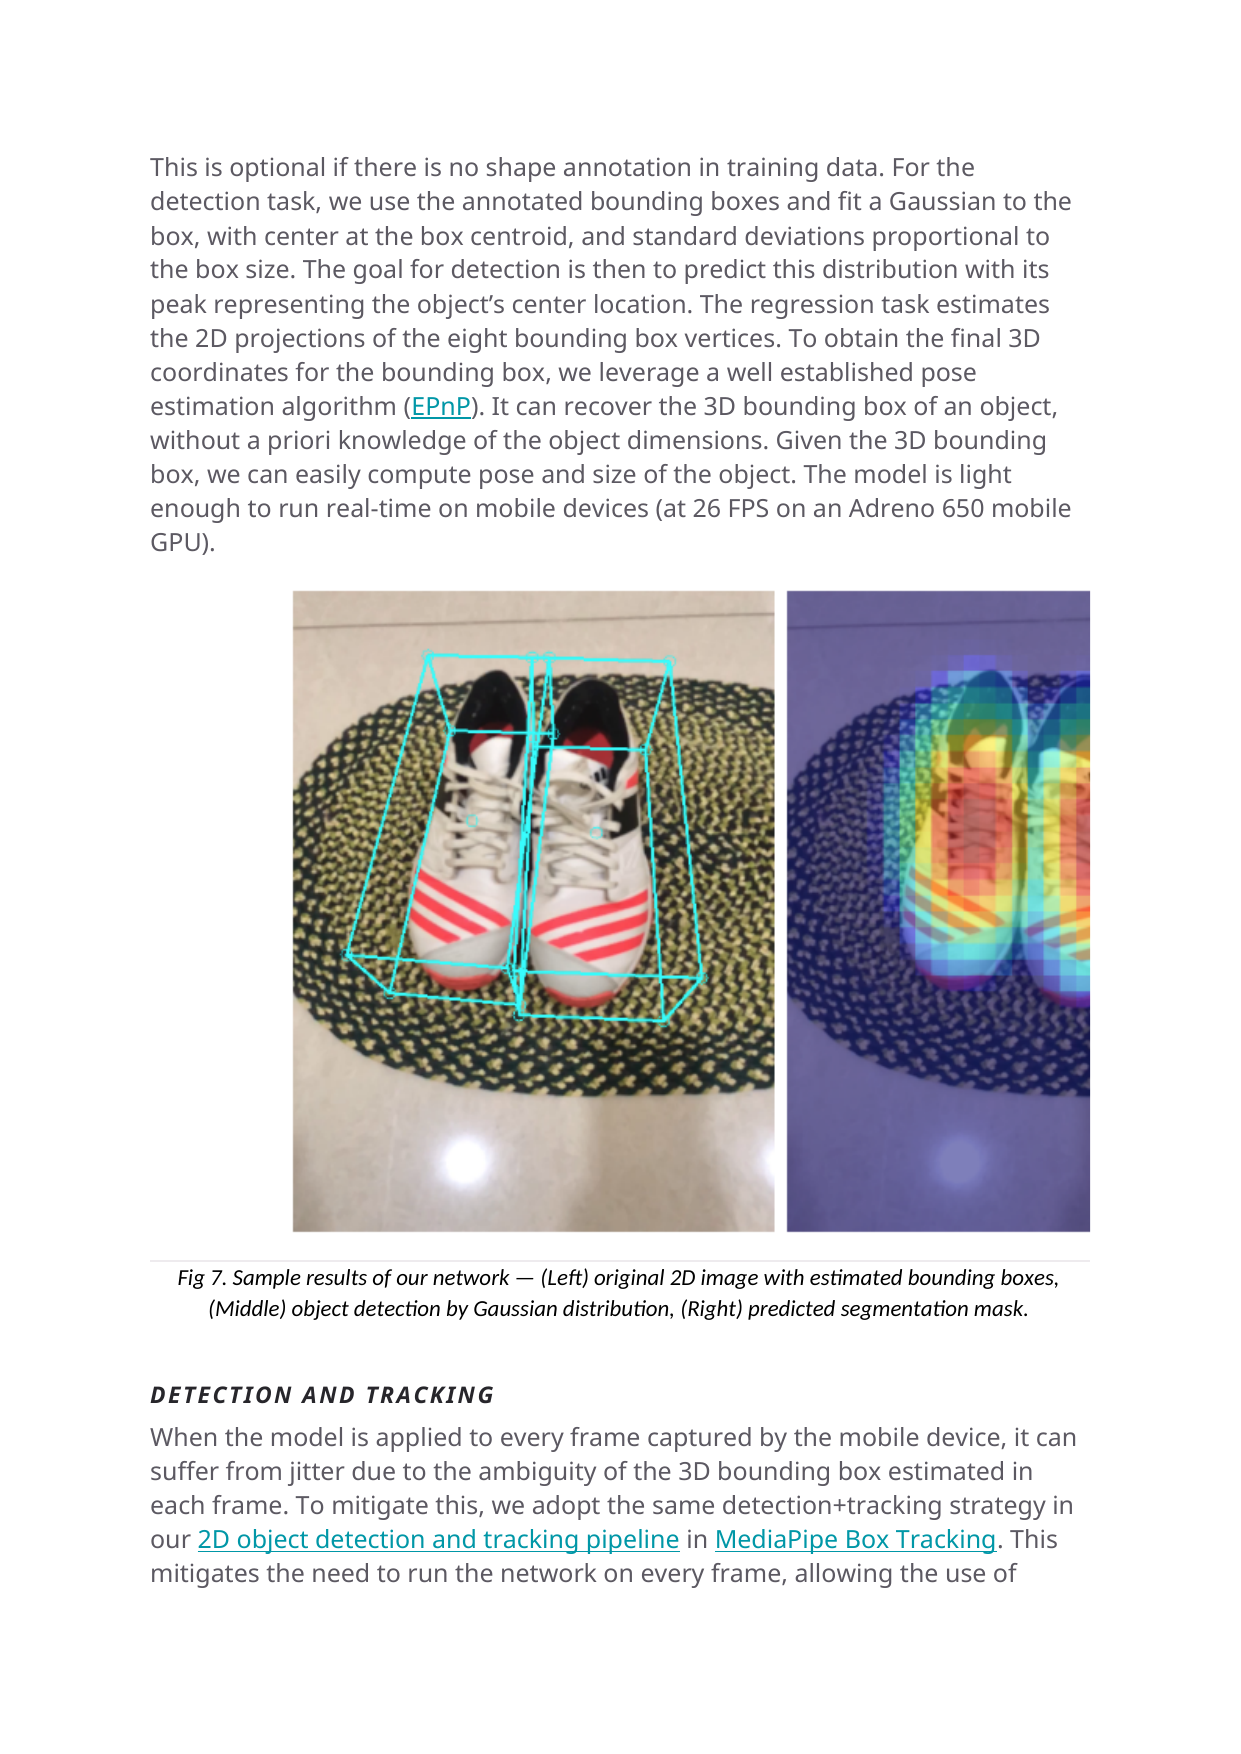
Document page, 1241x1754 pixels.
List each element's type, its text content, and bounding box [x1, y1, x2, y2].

subtitle DETECTION AND TRACKING [150, 1379, 1090, 1411]
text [150, 150, 1090, 559]
picture [151, 585, 1091, 1240]
table_header [150, 584, 1090, 1260]
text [150, 1419, 1090, 1590]
table_cell Fig 7. Sample results of our network — (Left) original 2D image with estimated bounding boxes, (Middle) object detection by Gaussian distribution, (Right) predicted segmentation mask. [150, 1262, 1090, 1342]
